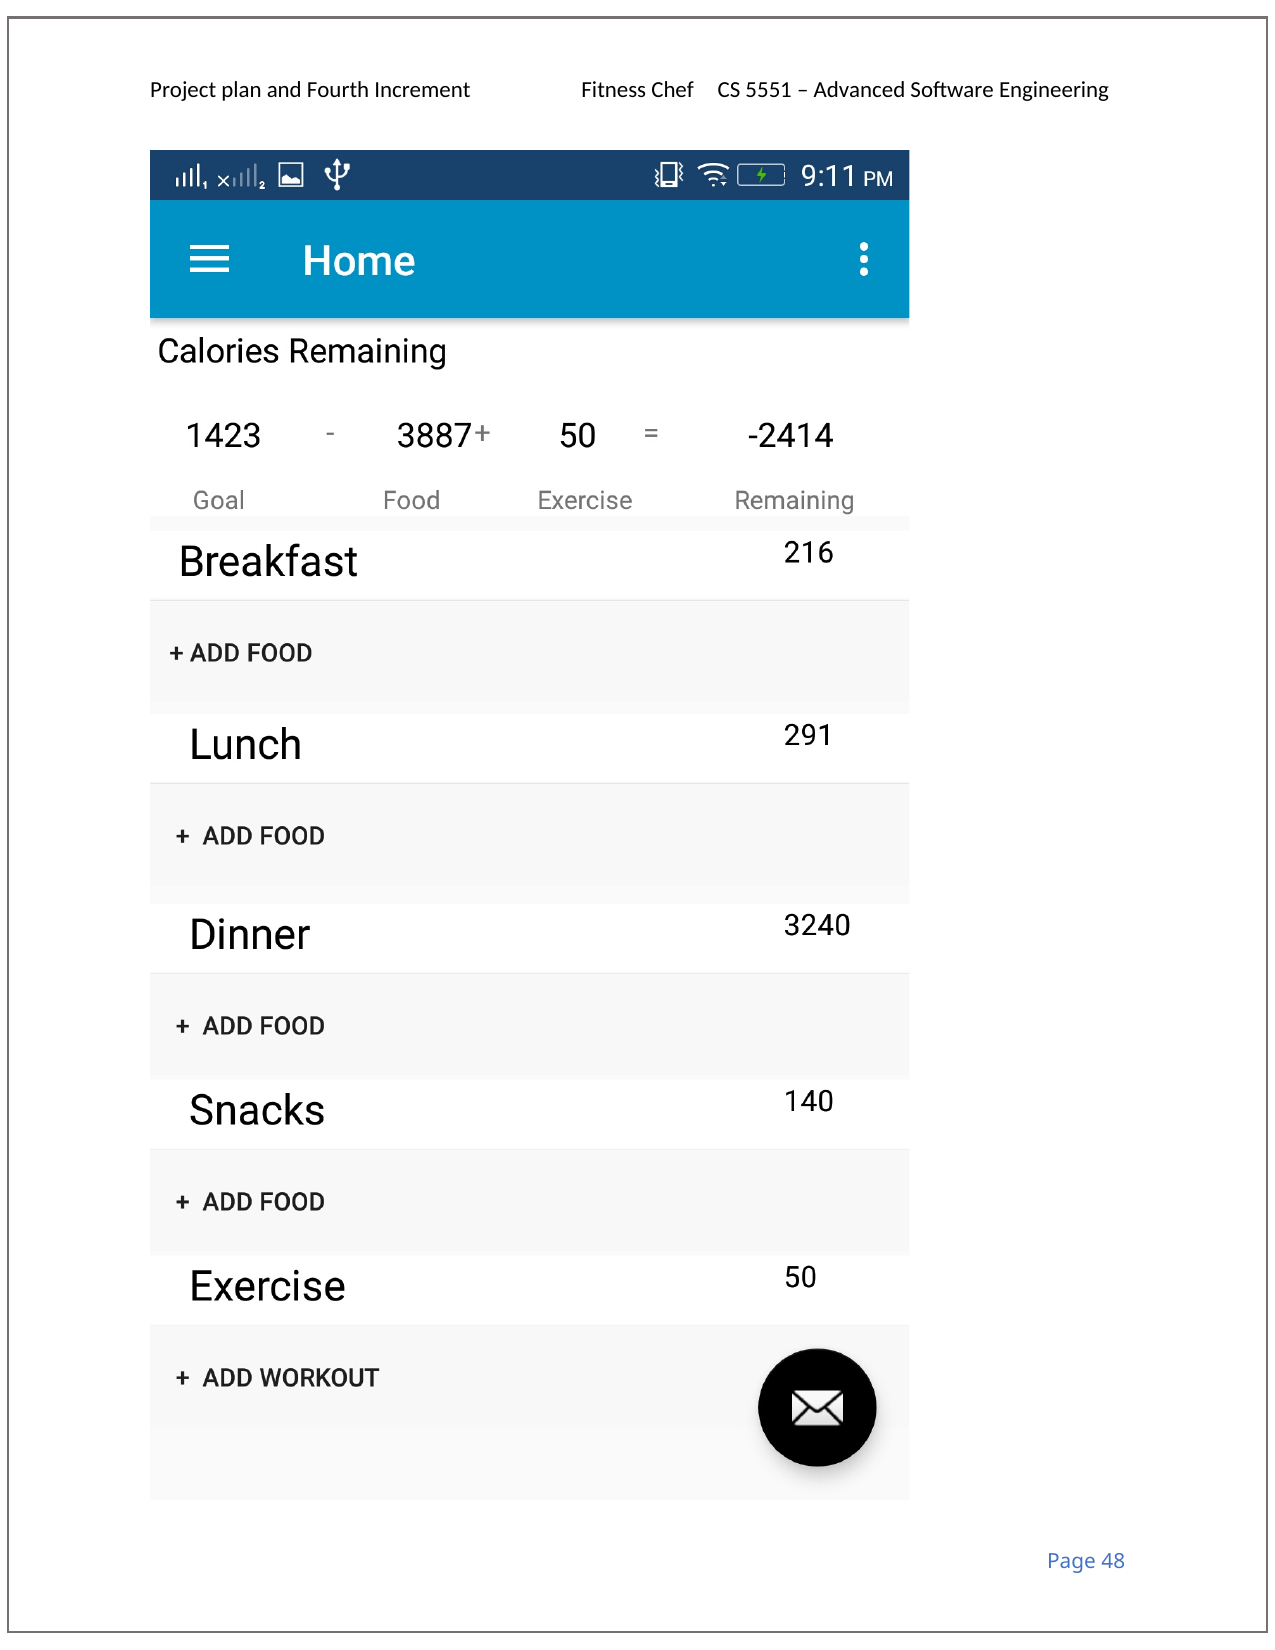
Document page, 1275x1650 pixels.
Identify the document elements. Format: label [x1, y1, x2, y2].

picture [334, 253, 355, 276]
picture [860, 255, 868, 263]
picture [190, 245, 229, 249]
picture [860, 268, 868, 276]
picture [395, 253, 414, 276]
picture [150, 150, 910, 200]
picture [306, 245, 329, 275]
picture [150, 319, 910, 1500]
picture [860, 243, 868, 250]
picture [359, 253, 391, 275]
